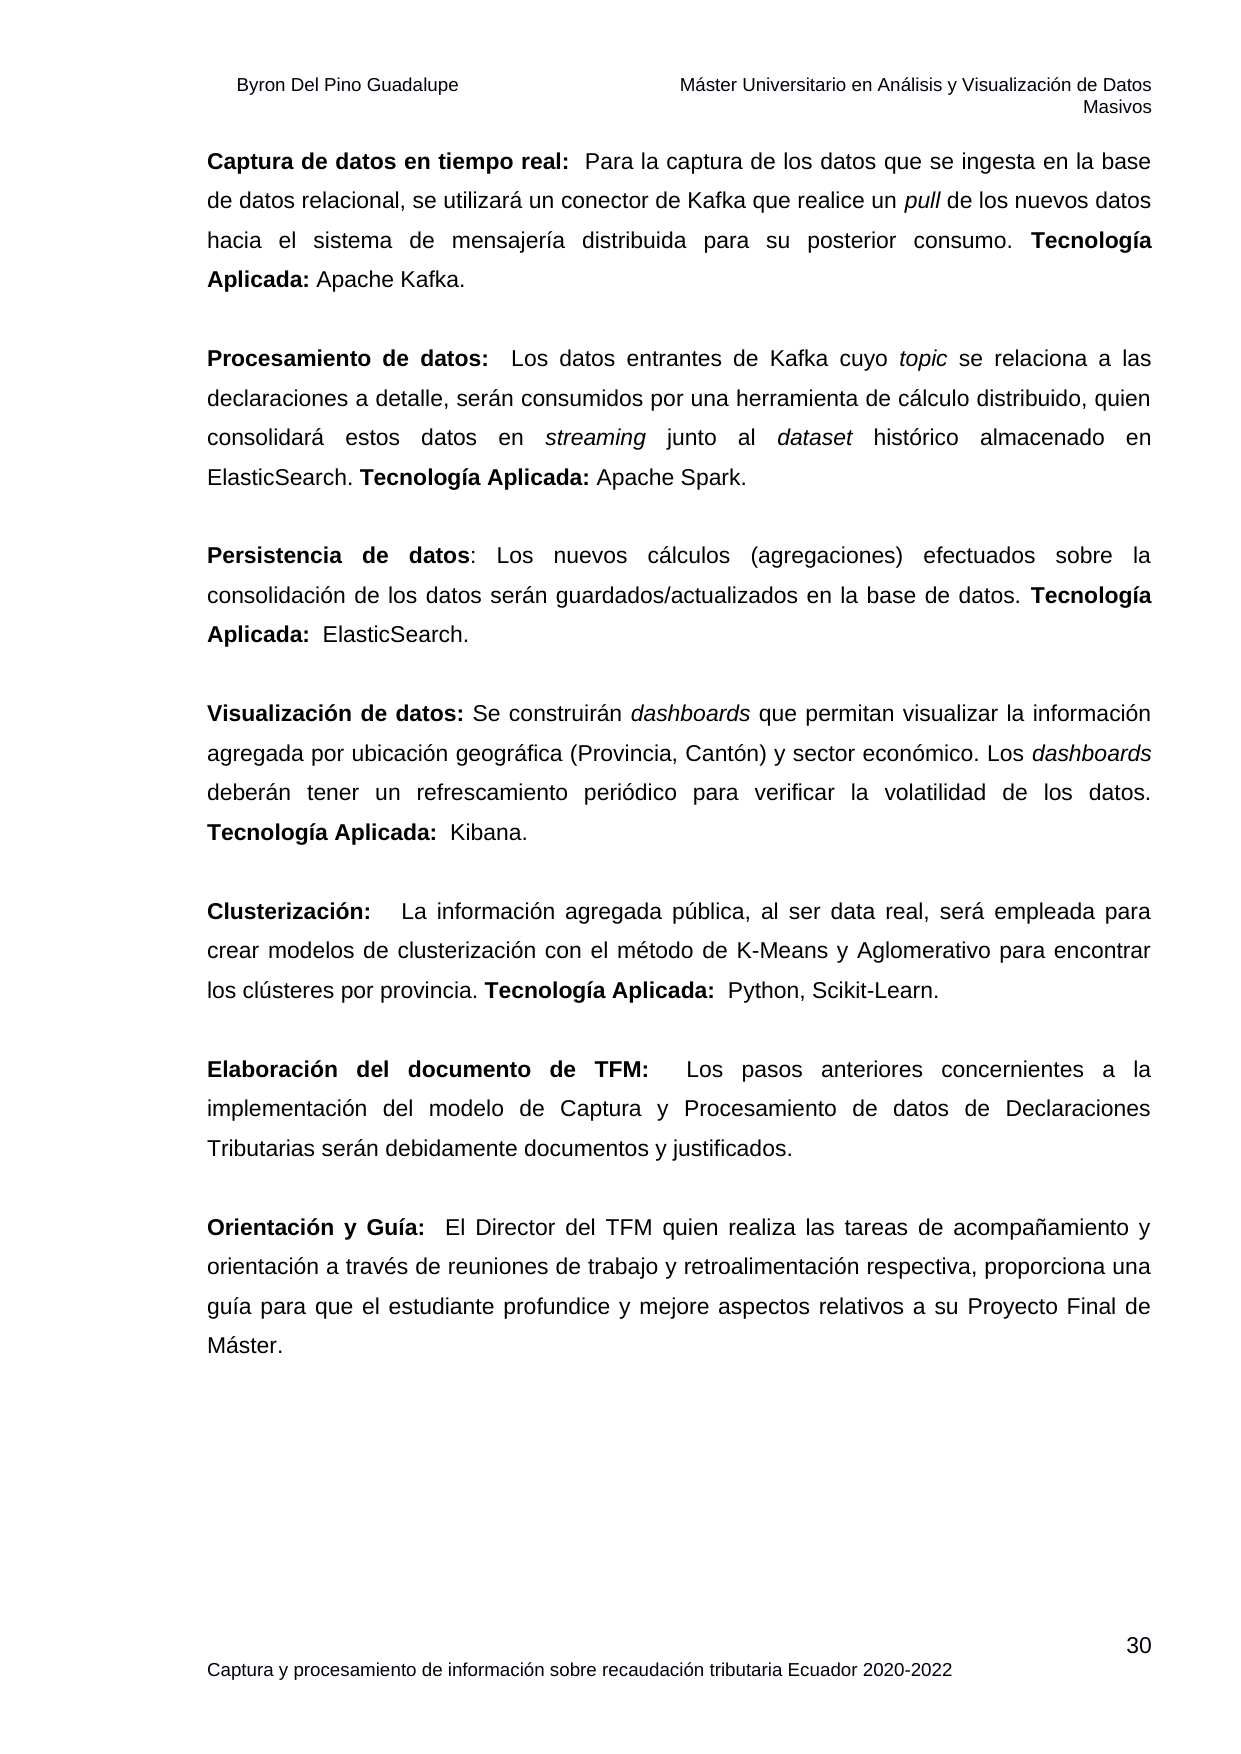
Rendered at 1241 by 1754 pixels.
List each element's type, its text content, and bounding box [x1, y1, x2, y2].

text Procesamiento de datos: Los datos entrantes de Kafka cuyo topic se relaciona a las declaraciones a detalle, serán consumidos por una herramienta de cálculo distribuido, quien consolidará estos datos en streaming junto al dataset histórico almacenado en ElasticSearch. Tecnología Aplicada: Apache Spark. [207, 345, 1152, 490]
text Clusterización: La información agregada pública, al ser data real, será empleada para crear modelos de clusterización con el método de K-Means y Aglomerativo para encontrar los clústeres por provincia. Tecnología Aplicada: Python, Scikit-Learn. [207, 898, 1152, 1003]
text Persistencia de datos: Los nuevos cálculos (agregaciones) efectuados sobre la consolidación de los datos serán guardados/actualizados en la base de datos. Tecnología Aplicada: ElasticSearch. [207, 542, 1152, 648]
text Visualización de datos: Se construirán dashboards que permitan visualizar la información agregada por ubicación geográfica (Provincia, Cantón) y sector económico. Los dashboards deberán tener un refrescamiento periódico para verificar la volatilidad de los datos. Tecnología Aplicada: Kibana. [207, 700, 1152, 845]
text Orientación y Guía: El Director del TFM quien realiza las tareas de acompañamiento y orientación a través de reuniones de trabajo y retroalimentación respectiva, proporciona una guía para que el estudiante profundice y mejore aspectos relativos a su Proyecto Final de Máster. [207, 1214, 1152, 1358]
text Elaboración del documento de TFM: Los pasos anteriores concernientes a la implementación del modelo de Captura y Procesamiento de datos de Declaraciones Tributarias serán debidamente documentos y justificados. [207, 1056, 1152, 1161]
text Captura de datos en tiempo real: Para la captura de los datos que se ingesta en la base de datos relacional, se utilizará un conector de Kafka que realice un pull de los nuevos datos hacia el sistema de mensajería distribuida para su posterior consumo. Tecnología Aplicada: Apache Kafka. [207, 148, 1152, 292]
